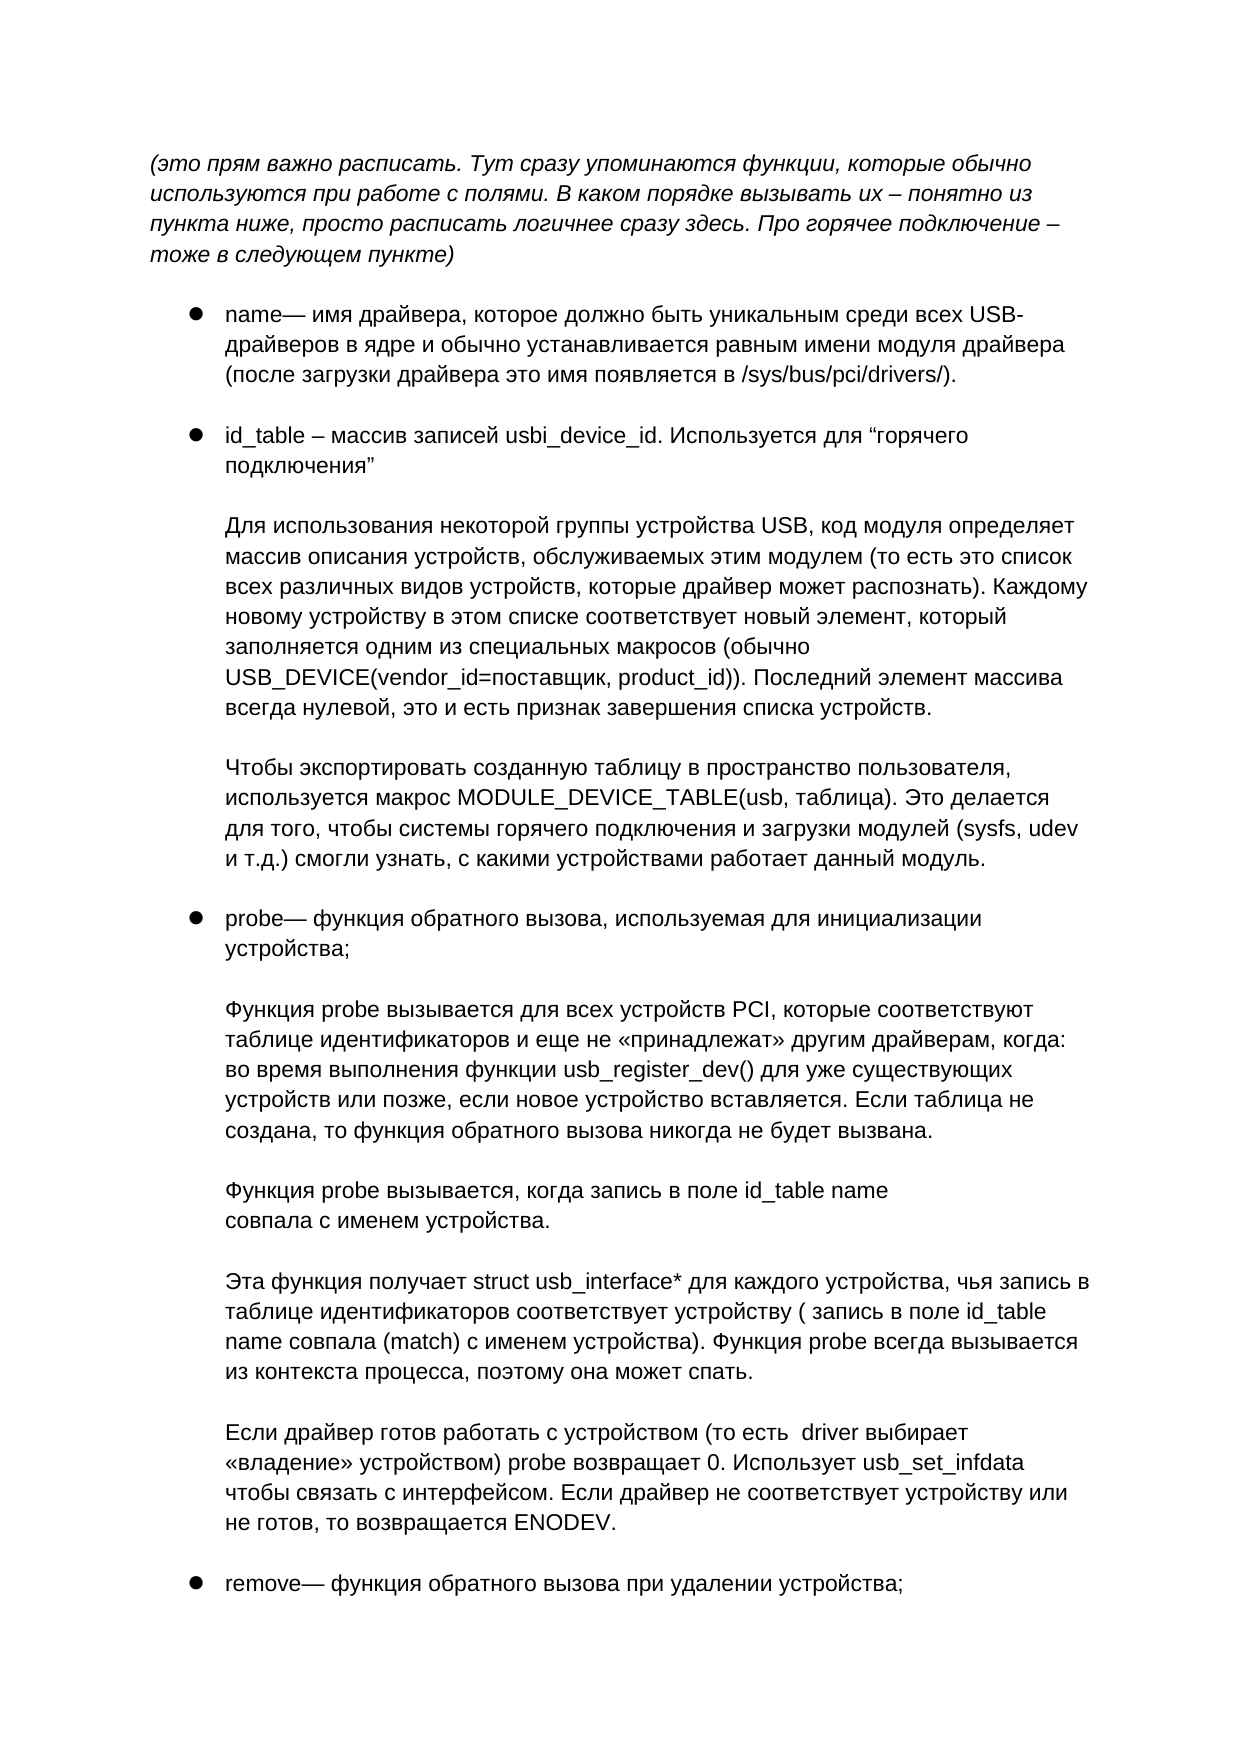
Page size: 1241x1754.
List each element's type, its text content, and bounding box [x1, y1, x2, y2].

list name— имя драйвера, которое должно быть уникальным среди всех USB-драйверов в ядре и обычно устанавливается равным имени модуля драйвера (после загрузки драйвера это имя появляется в /sys/bus/pci/drivers/). [187, 301, 1090, 388]
text Чтобы экспортировать созданную таблицу в пространство пользователя, используется макрос MODULE_DEVICE_TABLE(usb, таблица). Это делается для того, чтобы системы горячего подключения и загрузки модулей (sysfs, udev и т.д.) смогли узнать, с какими устройствами работает данный модуль. [225, 754, 1090, 871]
list remove— функция обратного вызова при удалении устройства; [187, 1570, 1090, 1596]
text Для использования некоторой группы устройства USB, код модуля определяет массив описания устройств, обслуживаемых этим модулем (то есть это список всех различных видов устройств, которые драйвер может распознать). Каждому новому устройству в этом списке соответствует новый элемент, который заполняется одним из специальных макросов (обычно USB_DEVICE(vendor_id=поставщик, product_id)). Последний элемент массива всегда нулевой, это и есть признак завершения списка устройств. [225, 512, 1090, 720]
text Функция probe вызывается для всех устройств PCI, которые соответствуют таблице идентификаторов и еще не «принадлежат» другим драйверам, когда: во время выполнения функции usb_register_dev() для уже существующих устройств или позже, если новое устройство вставляется. Если таблица не создана, то функция обратного вызова никогда не будет вызвана. [225, 996, 1090, 1143]
text Эта функция получает struct usb_interface* для каждого устройства, чья запись в таблице идентификаторов соответствует устройству ( запись в поле id_table name совпала (match) с именем устройства). Функция probe всегда вызывается из контекста процесса, поэтому она может спать. [225, 1268, 1090, 1385]
list probe— функция обратного вызова, используемая для инициализации устройства; [187, 905, 1090, 962]
text (это прям важно расписать. Тут сразу упоминаются функции, которые обычно используются при работе с полями. В каком порядке вызывать их – понятно из пункта ниже, просто расписать логичнее сразу здесь. Про горячее подключение – тоже в следующем пункте) [150, 150, 1090, 267]
text совпала с именем устройства. [225, 1207, 1090, 1234]
text Функция probe вызывается, когда запись в поле id_table name [225, 1177, 1090, 1203]
text Если драйвер готов работать с устройством (то есть driver выбирает «владение» устройством) probe возвращает 0. Использует usb_set_infdata чтобы связать с интерфейсом. Если драйвер не соответствует устройству или не готов, то возвращается ENODEV. [225, 1419, 1090, 1536]
list id_table – массив записей usbi_device_id. Используется для “горячего подключения” [187, 422, 1090, 478]
